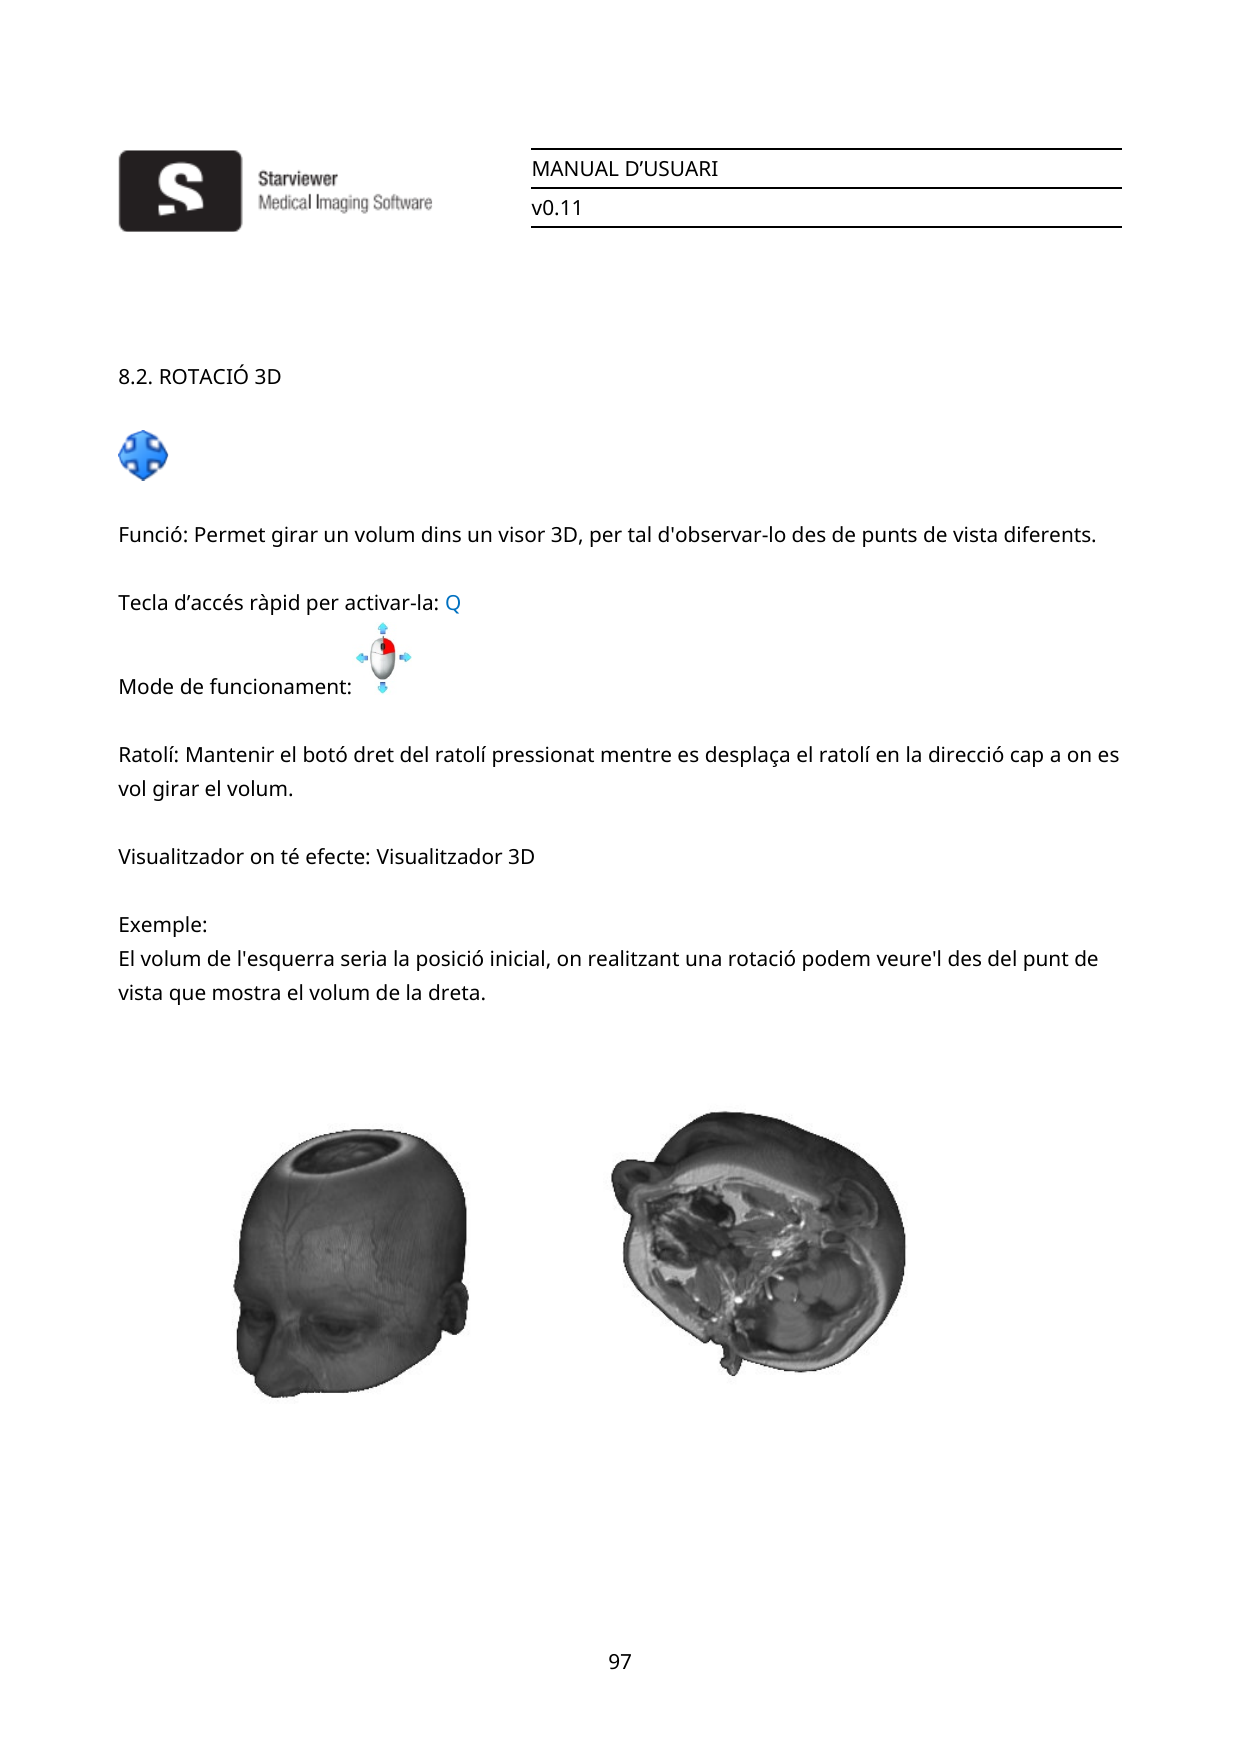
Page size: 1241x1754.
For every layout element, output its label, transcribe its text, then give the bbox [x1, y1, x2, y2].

text Exemple: [118, 910, 1122, 939]
text Ratolí: Mantenir el botó dret del ratolí pressionat mentre es desplaça el ratolí en la direcció cap a on es vol girar el volum. [118, 740, 1122, 802]
text Visualitzador on té efecte: Visualitzador 3D [118, 842, 1122, 871]
subtitle Rotació 3D [118, 362, 1122, 391]
text Mode de funcionament: [118, 622, 1122, 700]
picture [118, 430, 169, 481]
text Funció: Permet girar un volum dins un visor 3D, per tal d'observar-lo des de punts de vista diferents. [118, 520, 1122, 548]
text Tecla d’accés ràpid per activar-la: Q [118, 588, 1122, 617]
picture [352, 622, 412, 695]
text El volum de l'esquerra seria la posició inicial, on realitzant una rotació podem veure'l des del punt de vista que mostra el volum de la dreta. [118, 944, 1122, 1007]
picture [118, 1046, 990, 1474]
